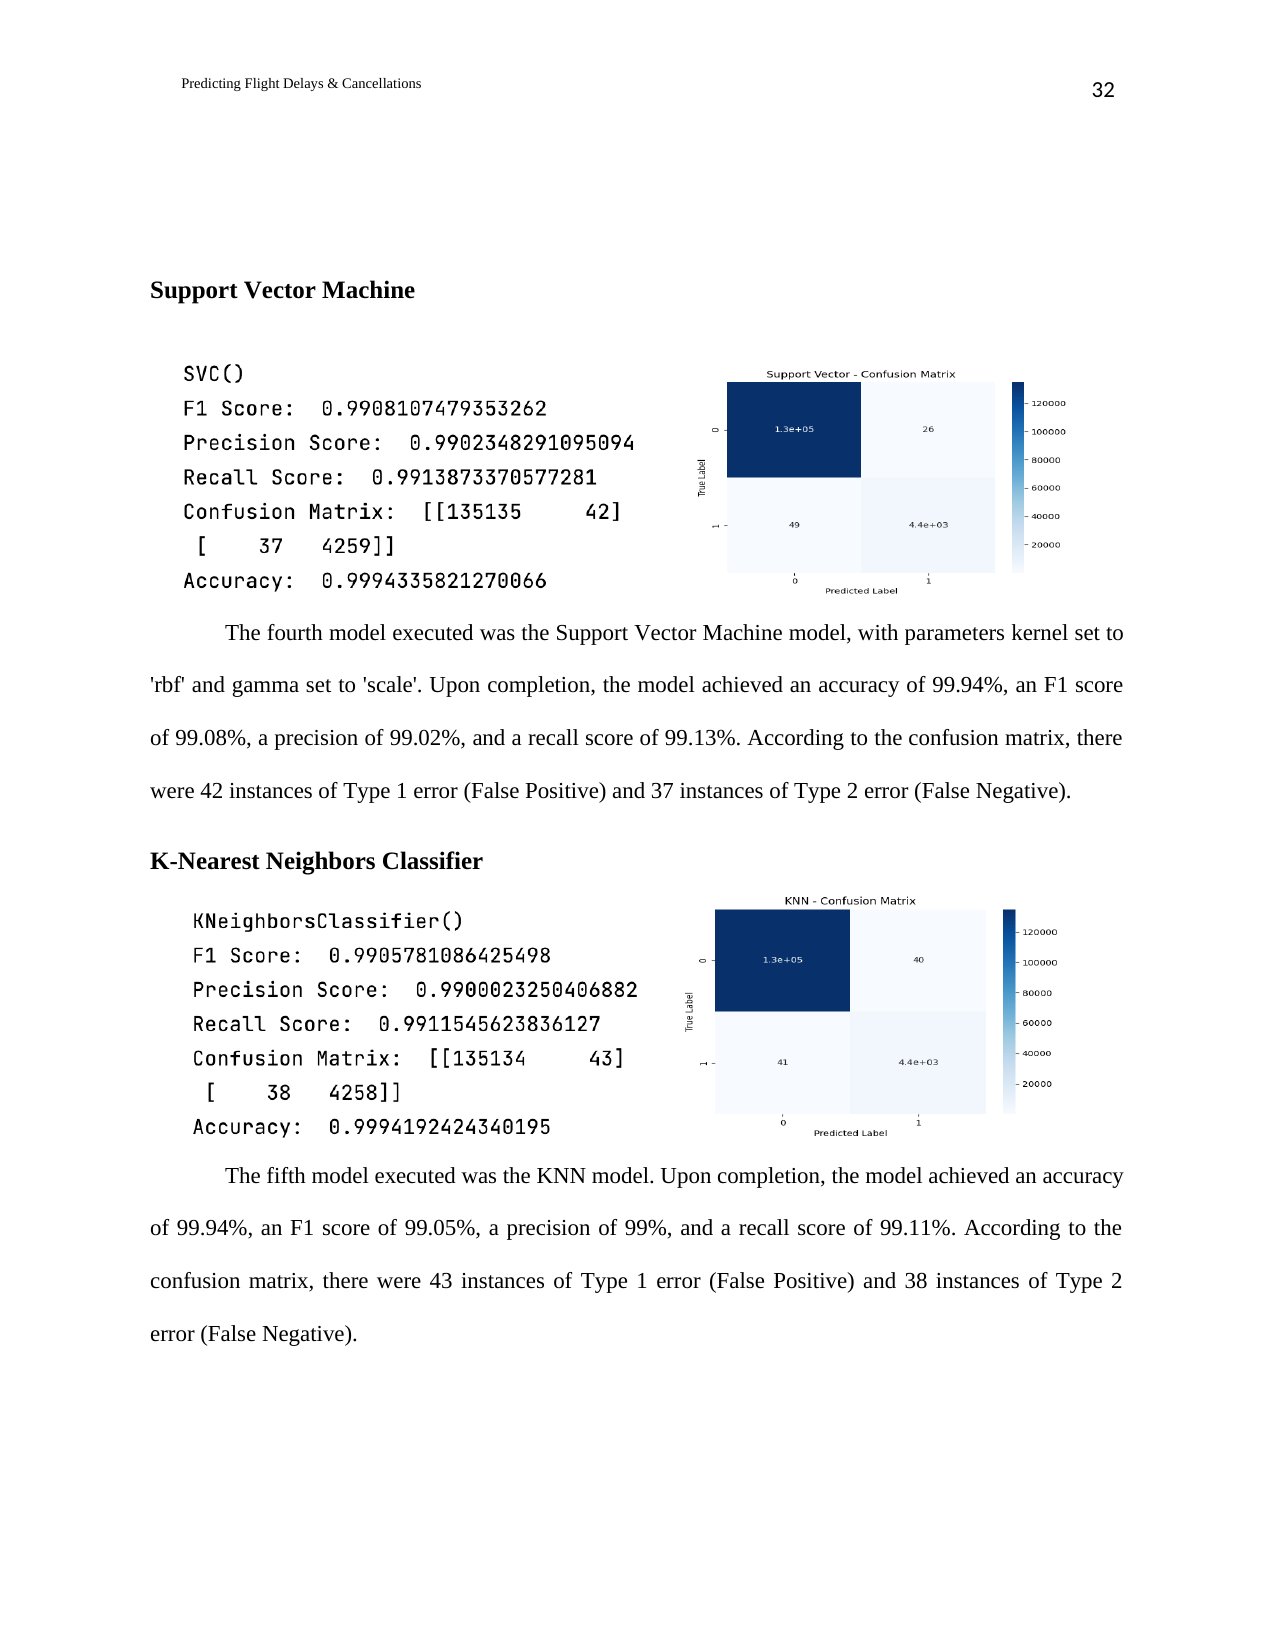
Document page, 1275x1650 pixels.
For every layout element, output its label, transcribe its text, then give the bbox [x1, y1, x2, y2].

picture [170, 352, 1105, 600]
subtitle K-Nearest Neighbors Classifier [150, 846, 1125, 875]
subtitle Support Vector Machine [150, 275, 1125, 304]
picture [178, 877, 1097, 1143]
text The fifth model executed was the KNN model. Upon completion, the model achieved an accuracy of 99.94%, an F1 score of 99.05%, a precision of 99%, and a recall score of 99.11%. According to the confusion matrix, there were 43 instances of Type 1 error (False Positive) and 38 instances of Type 2 error (False Negative). [150, 1162, 1125, 1346]
text The fourth model executed was the Support Vector Machine model, with parameters kernel set to 'rbf' and gamma set to 'scale'. Upon completion, the model achieved an accuracy of 99.94%, an F1 score of 99.08%, a precision of 99.02%, and a recall score of 99.13%. According to the confusion matrix, there were 42 instances of Type 1 error (False Positive) and 37 instances of Type 2 error (False Negative). [150, 619, 1125, 803]
